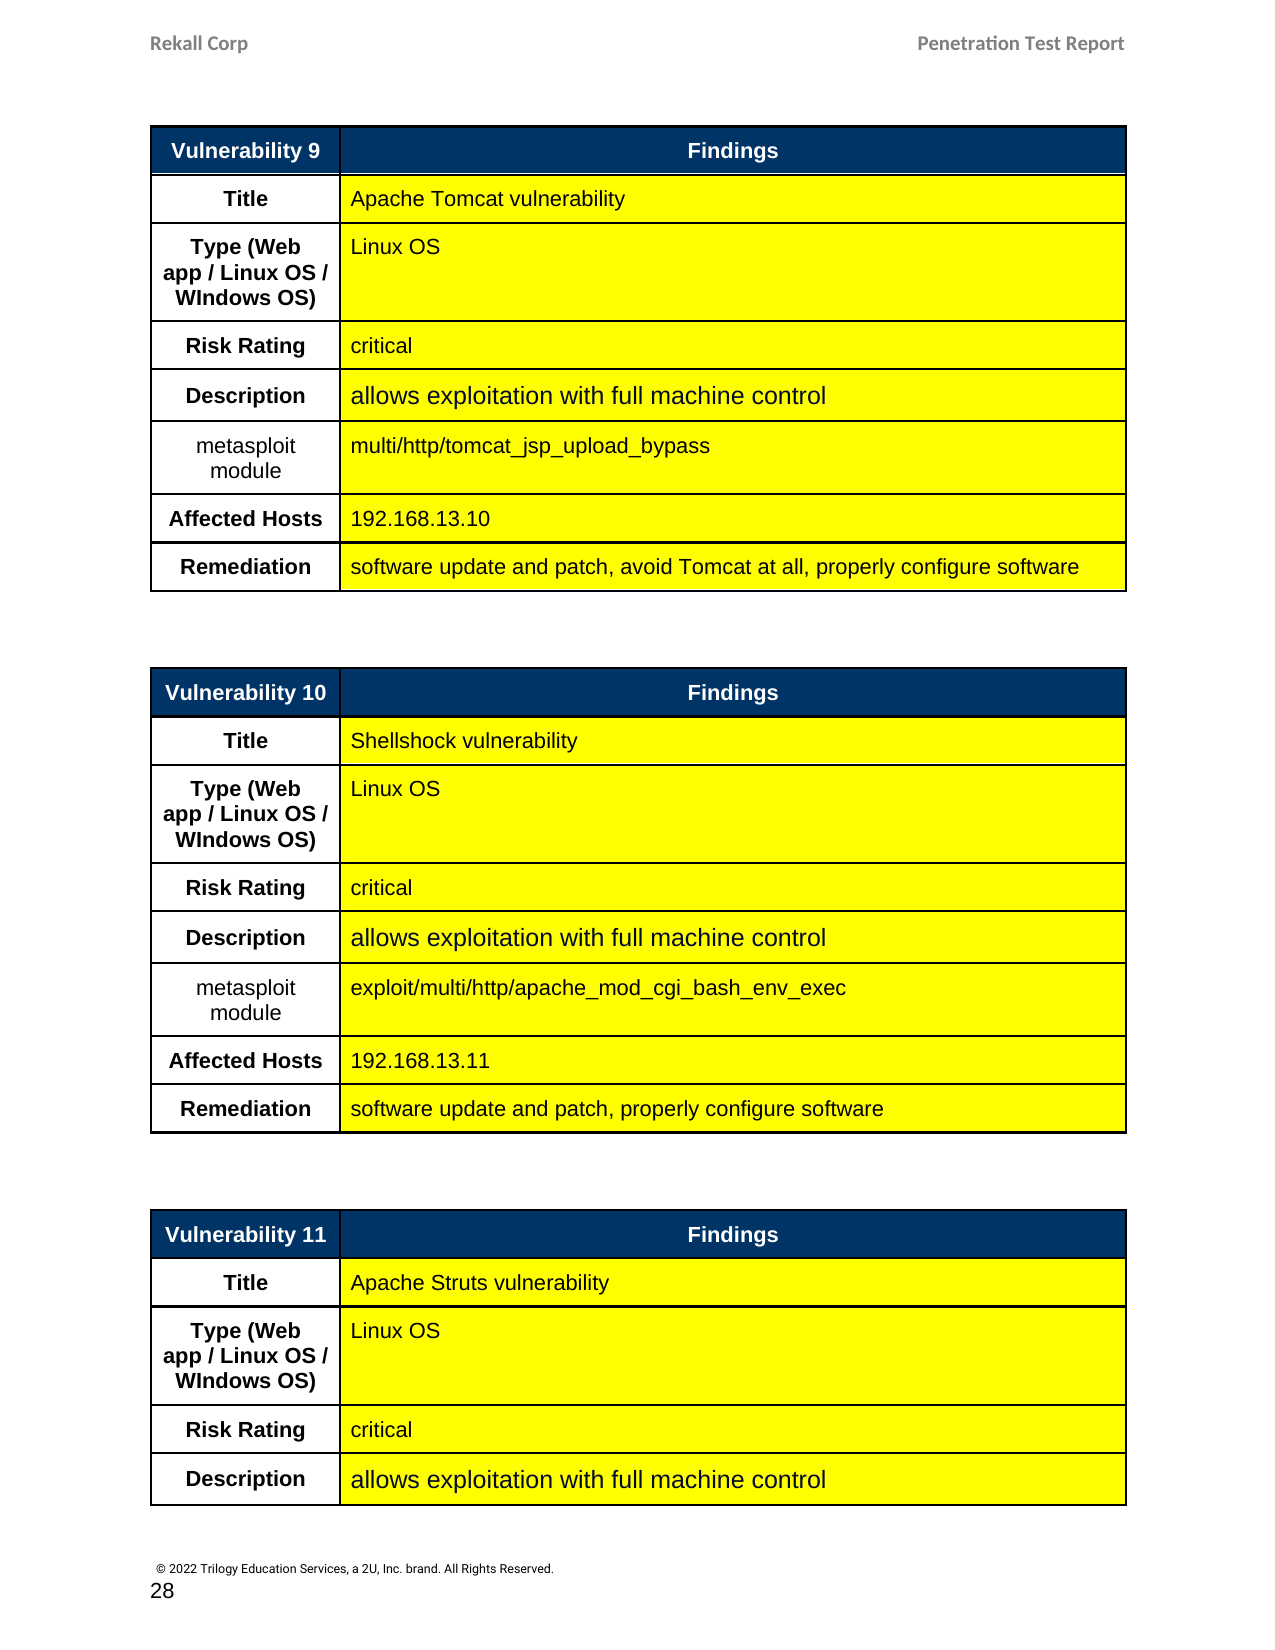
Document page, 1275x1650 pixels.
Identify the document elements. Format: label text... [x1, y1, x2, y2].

table_cell Description [152, 370, 339, 420]
table_cell Affected Hosts [152, 495, 339, 541]
table_cell Title [152, 718, 339, 763]
table_header Findings [341, 669, 1125, 715]
table_cell Risk Rating [152, 1406, 339, 1452]
table_cell Risk Rating [152, 322, 339, 368]
table_cell Apache Tomcat vulnerability [341, 176, 1125, 222]
table_cell Description [152, 1454, 339, 1504]
table_header Findings [341, 128, 1125, 173]
table_cell metasploit module [152, 422, 339, 493]
table_cell Linux OS [341, 1308, 1125, 1404]
table_cell Title [152, 1259, 339, 1305]
table_cell Remediation [152, 1085, 339, 1131]
table_header Vulnerability 11 [152, 1211, 339, 1257]
table_header Vulnerability 10 [152, 669, 339, 715]
table_cell Type (Web app / Linux OS / WIndows OS) [152, 224, 339, 320]
table_cell Apache Struts vulnerability [341, 1259, 1125, 1305]
table_cell Type (Web app / Linux OS / WIndows OS) [152, 766, 339, 862]
table_cell Type (Web app / Linux OS / WIndows OS) [152, 1308, 339, 1404]
table_cell Linux OS [341, 224, 1125, 320]
table_cell 192.168.13.11 [341, 1037, 1125, 1083]
table_header Vulnerability 9 [152, 128, 339, 173]
table_cell Shellshock vulnerability [341, 718, 1125, 763]
table_cell critical [341, 322, 1125, 368]
table_cell Remediation [152, 544, 339, 589]
table_cell Risk Rating [152, 864, 339, 910]
table_cell critical [341, 1406, 1125, 1452]
table_cell multi/http/tomcat_jsp_upload_bypass [341, 422, 1125, 493]
table_cell Description [152, 912, 339, 962]
table_cell software update and patch, properly configure software [341, 1085, 1125, 1131]
table_cell allows exploitation with full machine control [341, 1454, 1125, 1504]
table_cell critical [341, 864, 1125, 910]
table_header Findings [341, 1211, 1125, 1257]
table_cell allows exploitation with full machine control [341, 370, 1125, 420]
table_cell exploit/multi/http/apache_mod_cgi_bash_env_exec [341, 964, 1125, 1035]
table_cell 192.168.13.10 [341, 495, 1125, 541]
table_cell Affected Hosts [152, 1037, 339, 1083]
table_cell Linux OS [341, 766, 1125, 862]
table_cell software update and patch, avoid Tomcat at all, properly configure software [341, 544, 1125, 589]
table_cell allows exploitation with full machine control [341, 912, 1125, 962]
table_cell Title [152, 176, 339, 222]
table_cell metasploit module [152, 964, 339, 1035]
